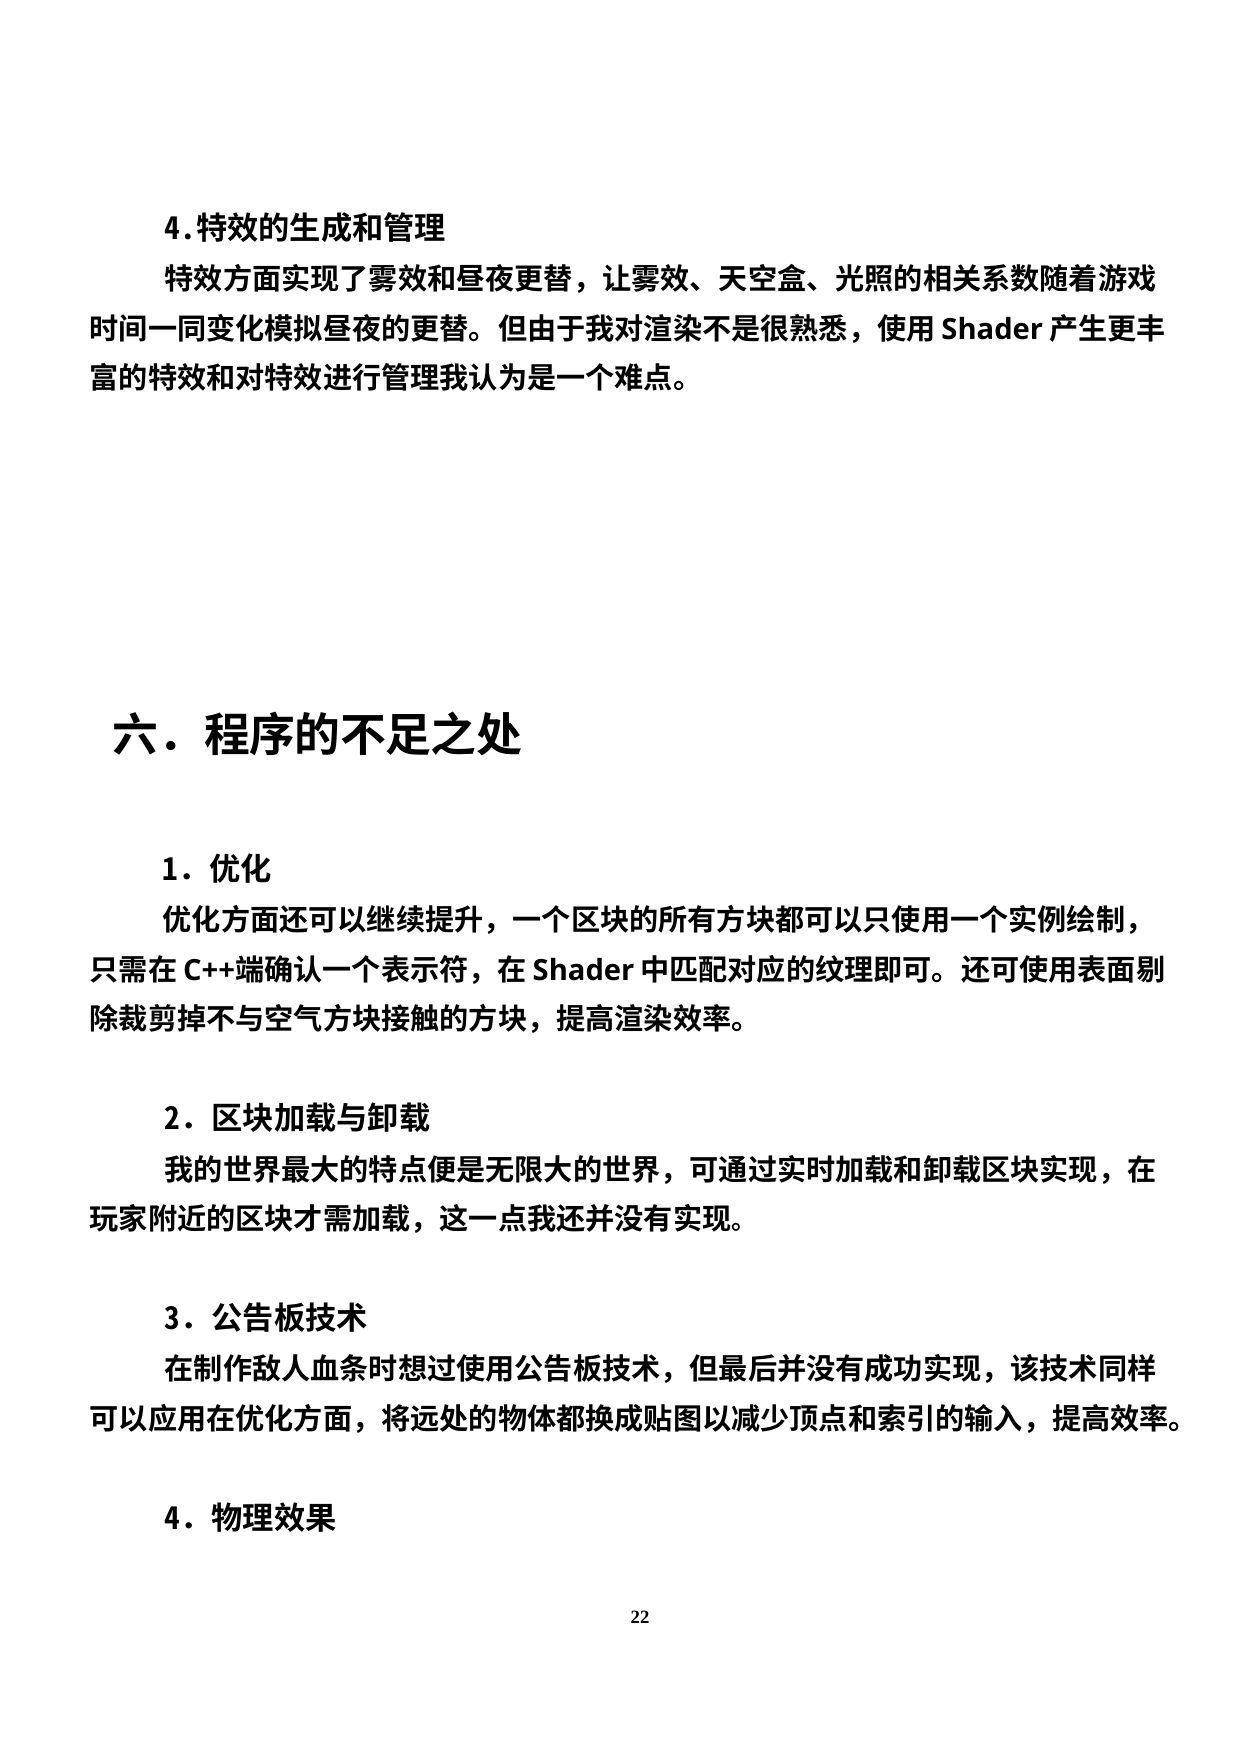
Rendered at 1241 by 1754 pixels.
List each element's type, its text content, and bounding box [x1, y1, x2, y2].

subtitle 在制作敌人血条时想过使用公告板技术，但最后并没有成功实现，该技术同样可以应用在优化方面，将远处的物体都换成贴图以减少顶点和索引的输入，提高效率。 [89, 1340, 1173, 1439]
subtitle 1．优化 优化方面还可以继续提升，一个区块的所有方块都可以只使用一个实例绘制， [162, 841, 1173, 940]
subtitle 六．程序的不足之处 [112, 693, 1173, 767]
subtitle 3．公告板技术 [89, 1290, 1173, 1340]
subtitle 4．物理效果 [89, 1490, 1173, 1539]
subtitle 4.特效的生成和管理 [89, 150, 1173, 249]
subtitle 特效方面实现了雾效和昼夜更替，让雾效、天空盒、光照的相关系数随着游戏 [164, 250, 1173, 299]
subtitle 我的世界最大的特点便是无限大的世界，可通过实时加载和卸载区块实现，在玩家附近的区块才需加载，这一点我还并没有实现。 [89, 1140, 1173, 1239]
subtitle 时间一同变化模拟昼夜的更替。但由于我对渲染不是很熟悉，使用Shader产生更丰富的特效和对特效进行管理我认为是一个难点。 [89, 300, 1173, 399]
subtitle 2．区块加载与卸载 [89, 1090, 1173, 1140]
subtitle 只需在C++端确认一个表示符，在Shader中匹配对应的纹理即可。还可使用表面剔除裁剪掉不与空气方块接触的方块，提高渲染效率。 [89, 940, 1173, 1039]
